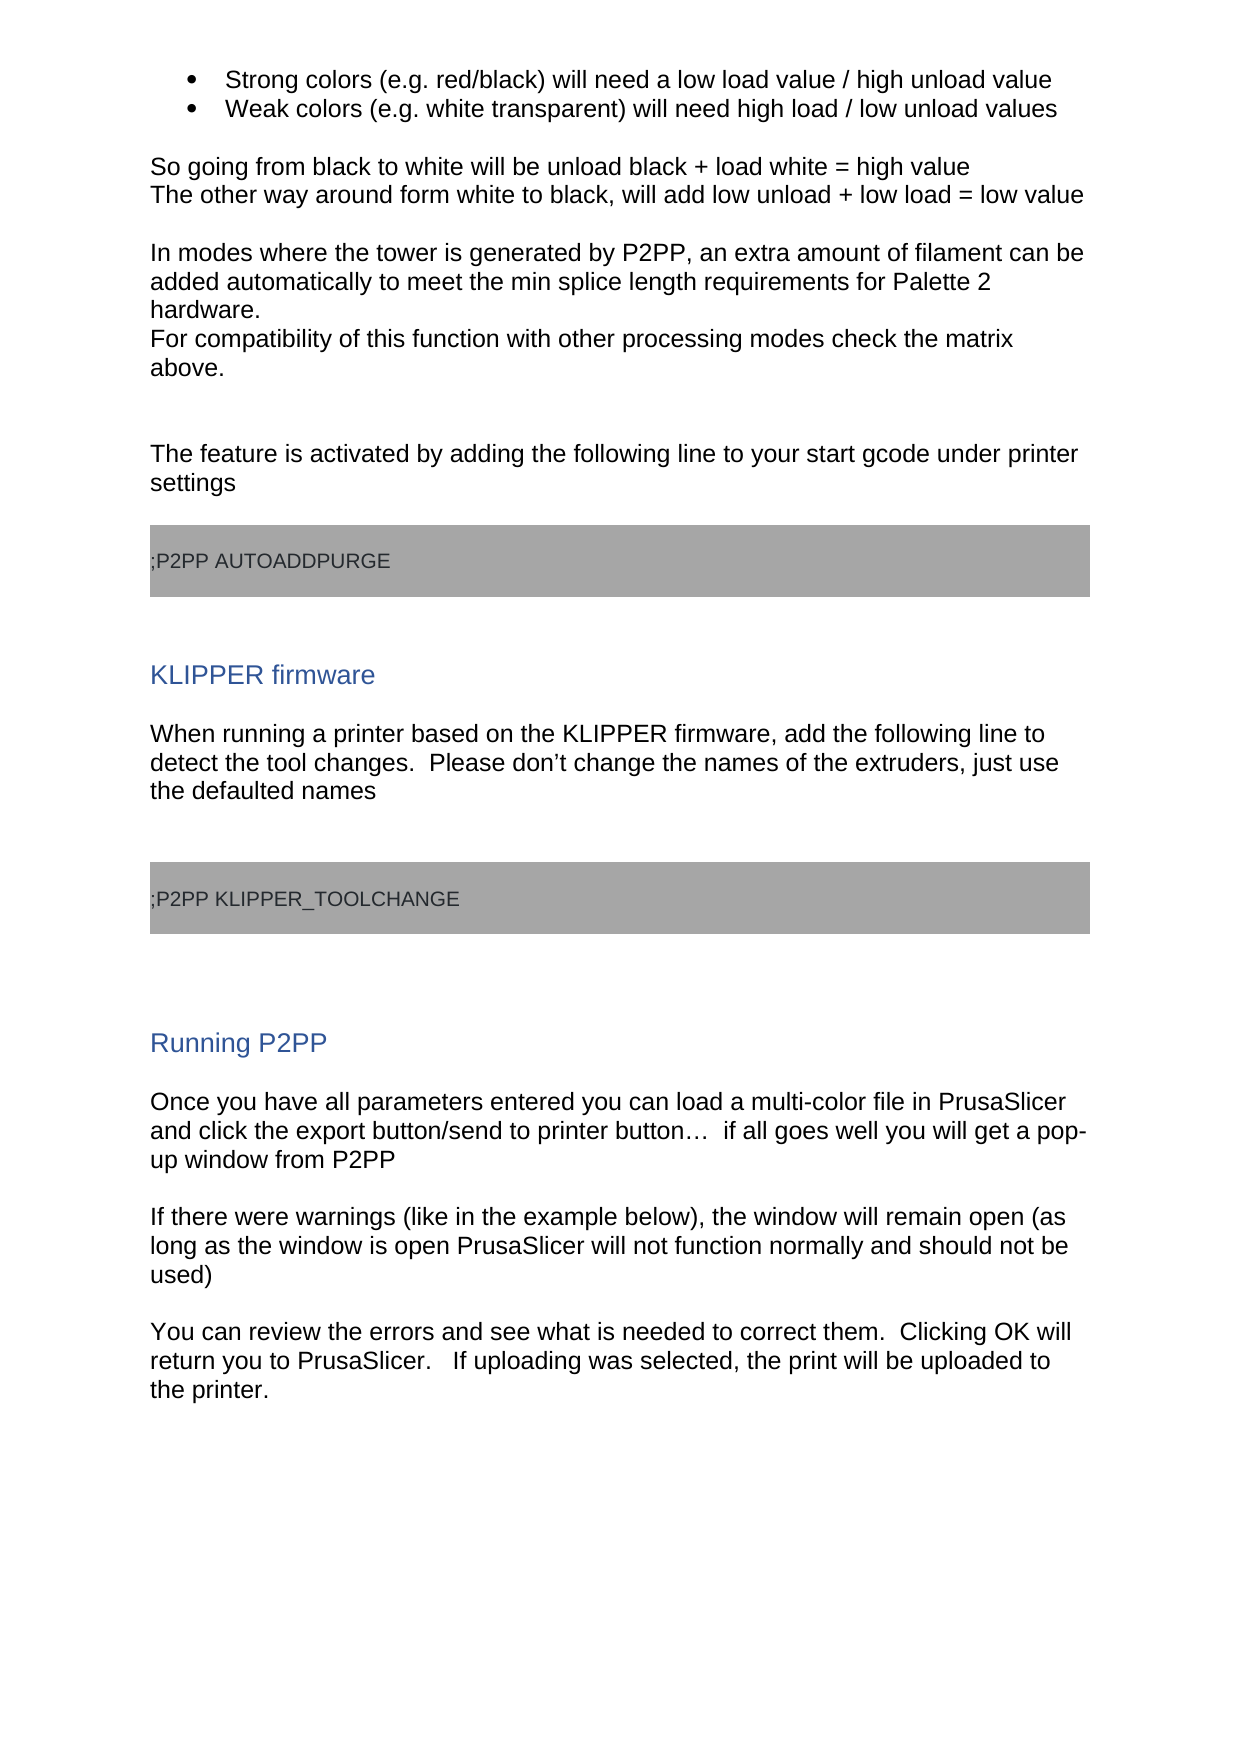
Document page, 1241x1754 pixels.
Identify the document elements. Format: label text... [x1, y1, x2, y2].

list Strong colors (e.g. red/black) will need a low load value / high unload value [187, 65, 1090, 94]
text When running a printer based on the KLIPPER firmware, add the following line to detect the tool changes. Please don’t change the names of the extruders, just use the defaulted names [150, 719, 1090, 805]
text ;P2PP KLIPPER_TOOLCHANGE [150, 886, 1090, 910]
subtitle KLIPPER firmware [150, 659, 1090, 690]
text In modes where the tower is generated by P2PP, an extra amount of filament can be added automatically to meet the min splice length requirements for Palette 2 hardware. [150, 238, 1090, 324]
text The feature is activated by adding the following line to your start gcode under printer settings [150, 439, 1090, 496]
text The other way around form white to black, will add low unload + low load = low value [150, 180, 1090, 209]
text For compatibility of this function with other processing modes check the matrix above. [150, 324, 1090, 381]
list Weak colors (e.g. white transparent) will need high load / low unload values [187, 94, 1090, 123]
text ;P2PP AUTOADDPURGE [150, 549, 1090, 573]
subtitle Running P2PP [150, 1027, 1090, 1058]
text So going from black to white will be unload black + load white = high value [150, 151, 1090, 180]
text You can review the errors and see what is needed to correct them. Clicking OK will return you to PrusaSlicer. If uploading was selected, the print will be uploaded to the printer. [150, 1317, 1090, 1403]
text Once you have all parameters entered you can load a multi-color file in PrusaSlicer and click the export button/send to printer button… if all goes well you will get a pop-up window from P2PP [150, 1087, 1090, 1173]
text If there were warnings (like in the example below), the window will remain open (as long as the window is open PrusaSlicer will not function normally and should not be used) [150, 1202, 1090, 1288]
